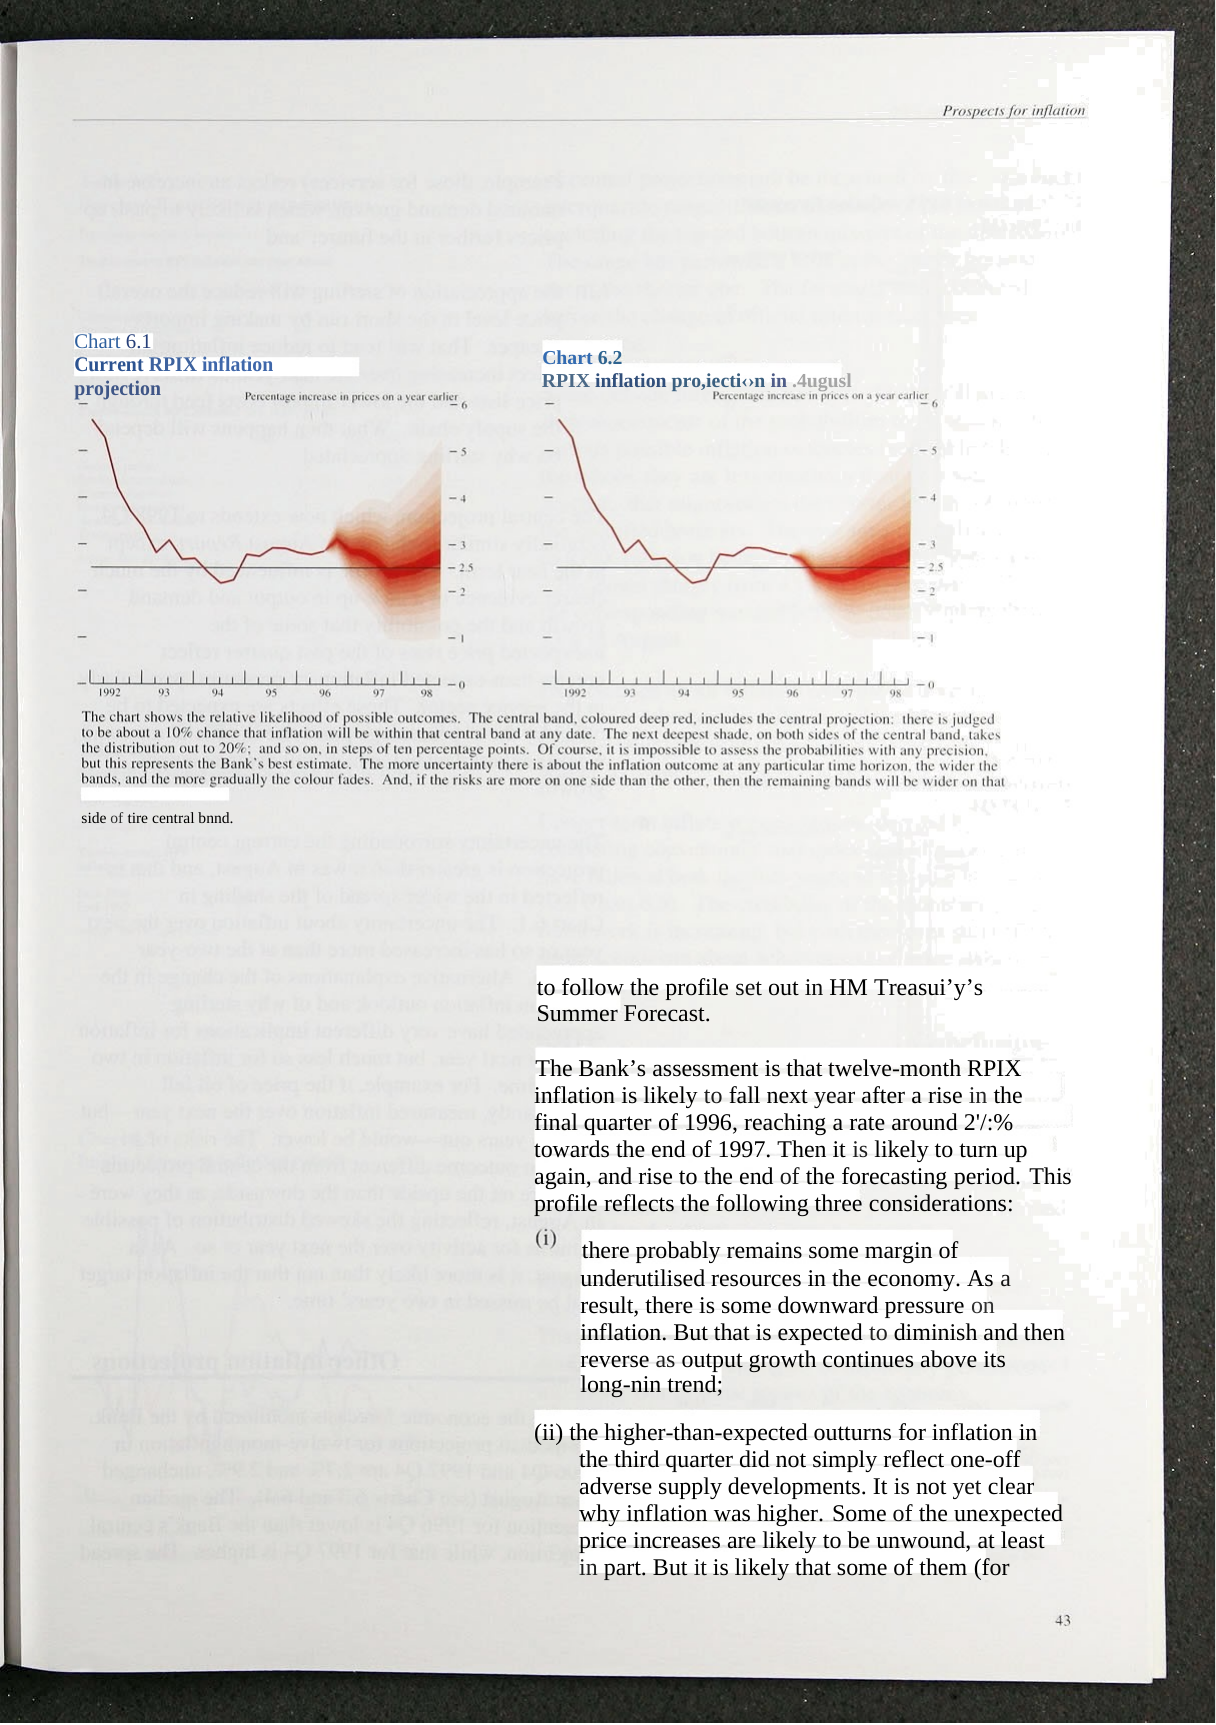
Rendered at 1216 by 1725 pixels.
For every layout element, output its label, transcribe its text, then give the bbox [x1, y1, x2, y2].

text to follow the profile set out in HM Treasui’y’s Summer Forecast. [536, 975, 1047, 1026]
text long-nin trend; [580, 1373, 1080, 1398]
text side of tire central bnnd. [81, 809, 361, 827]
text Chart 6.2 [542, 346, 1080, 369]
text there probably remains some margin of underutilised resources in the economy. As a result, there is some downward pressure on inflation. But that is expected to diminish and then reverse as output growth continues above its [580, 1237, 1067, 1373]
text (ii) the higher-than-expected outturns for inflation in the third quarter did not simply reflect one-off adverse supply developments. It is not yet clear why inflation was higher. Some of the unexpected price increases are likely to be unwound, at least in part. But it is likely that some of them (for [534, 1419, 1066, 1581]
text Current RPIX inflation projection [74, 353, 361, 400]
text The Bank’s assessment is that twelve-month RPIX inflation is likely to fall next year after a rise in the final quarter of 1996, reaching a rate around 2'/:% towards the end of 1997. Then it is likely to turn up again, and rise to the end of the forecasting period. This profile reflects the following three considerations: [534, 1054, 1072, 1217]
text RPIX inflation pro,iecti‹›n in .4ugusl [542, 369, 1080, 392]
picture [0, 0, 1216, 1723]
text Chart 6.1 [74, 329, 361, 353]
